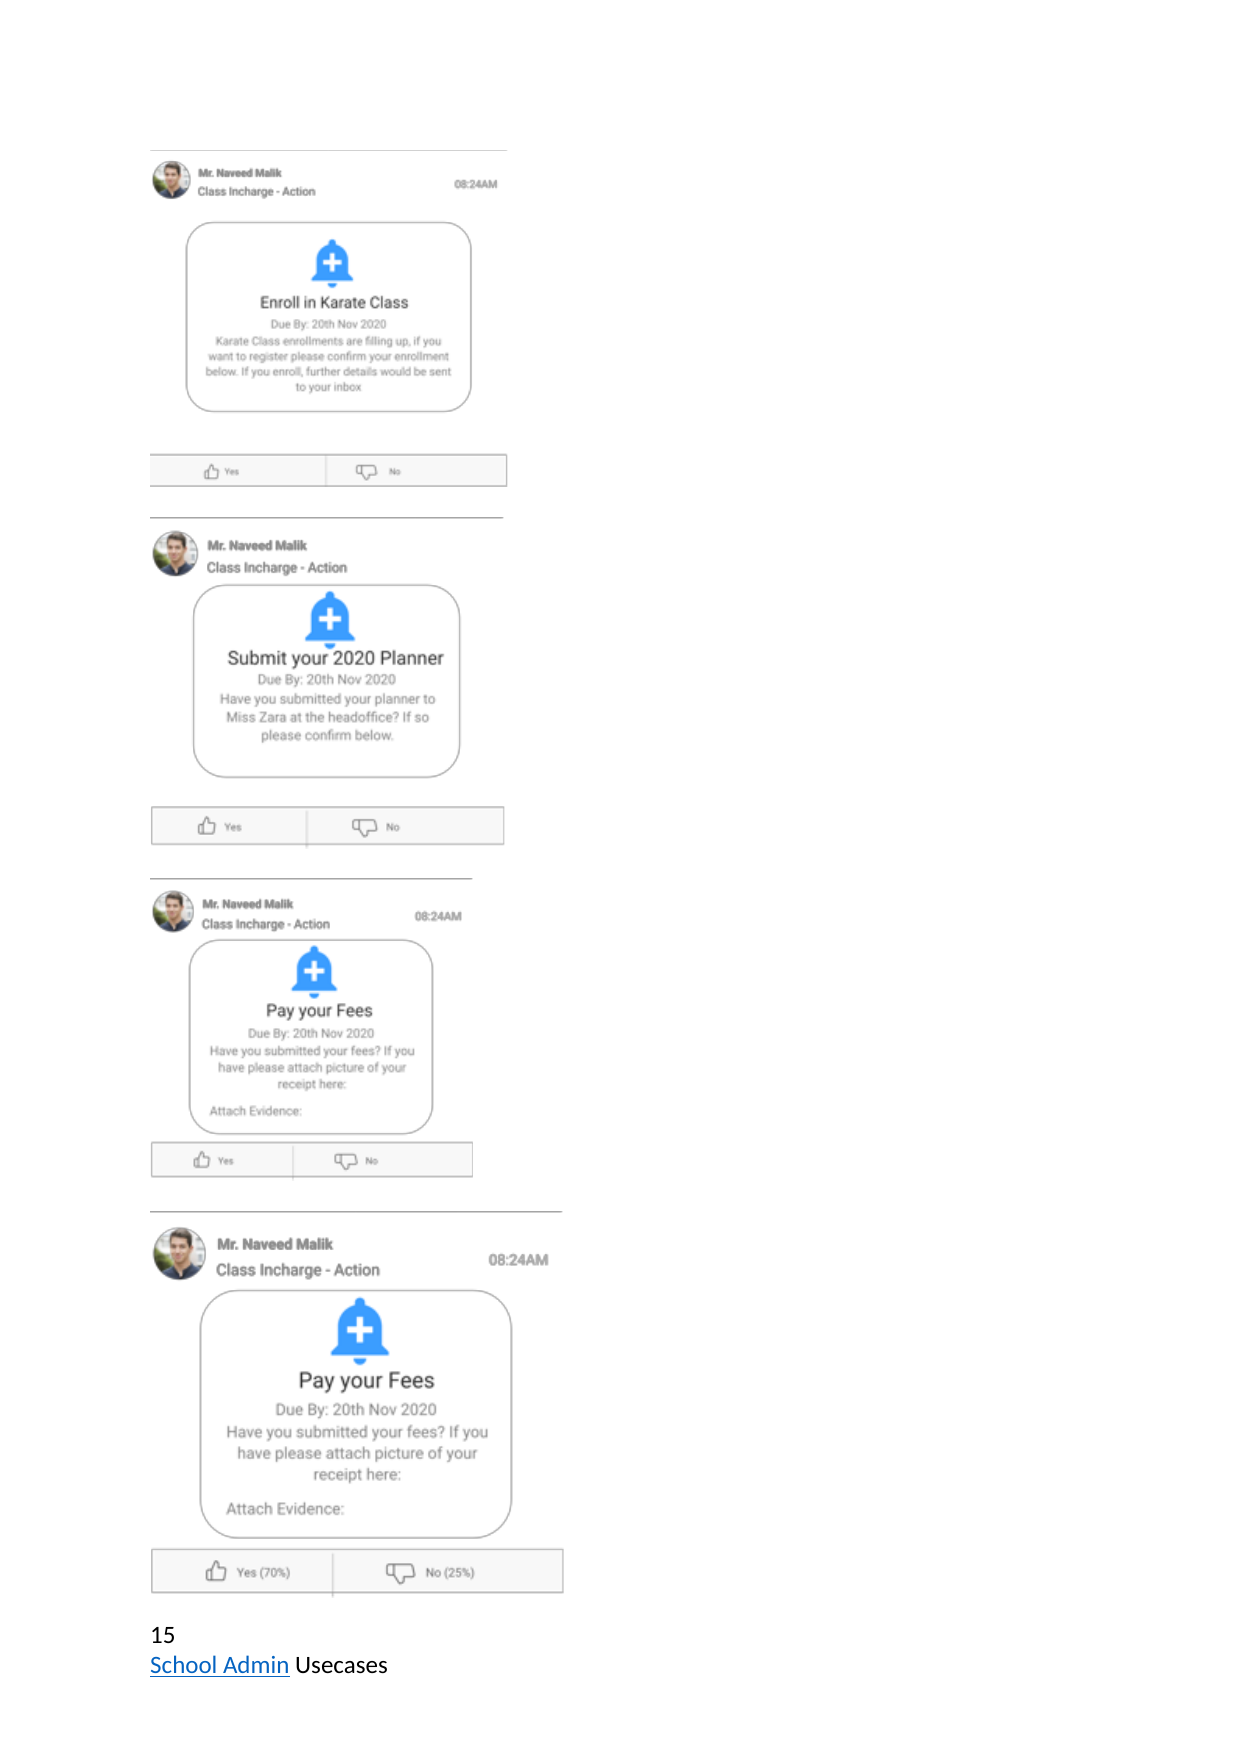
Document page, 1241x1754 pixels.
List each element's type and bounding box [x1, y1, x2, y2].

picture [150, 150, 508, 487]
picture [150, 517, 505, 849]
picture [150, 878, 473, 1181]
picture [150, 1211, 564, 1598]
